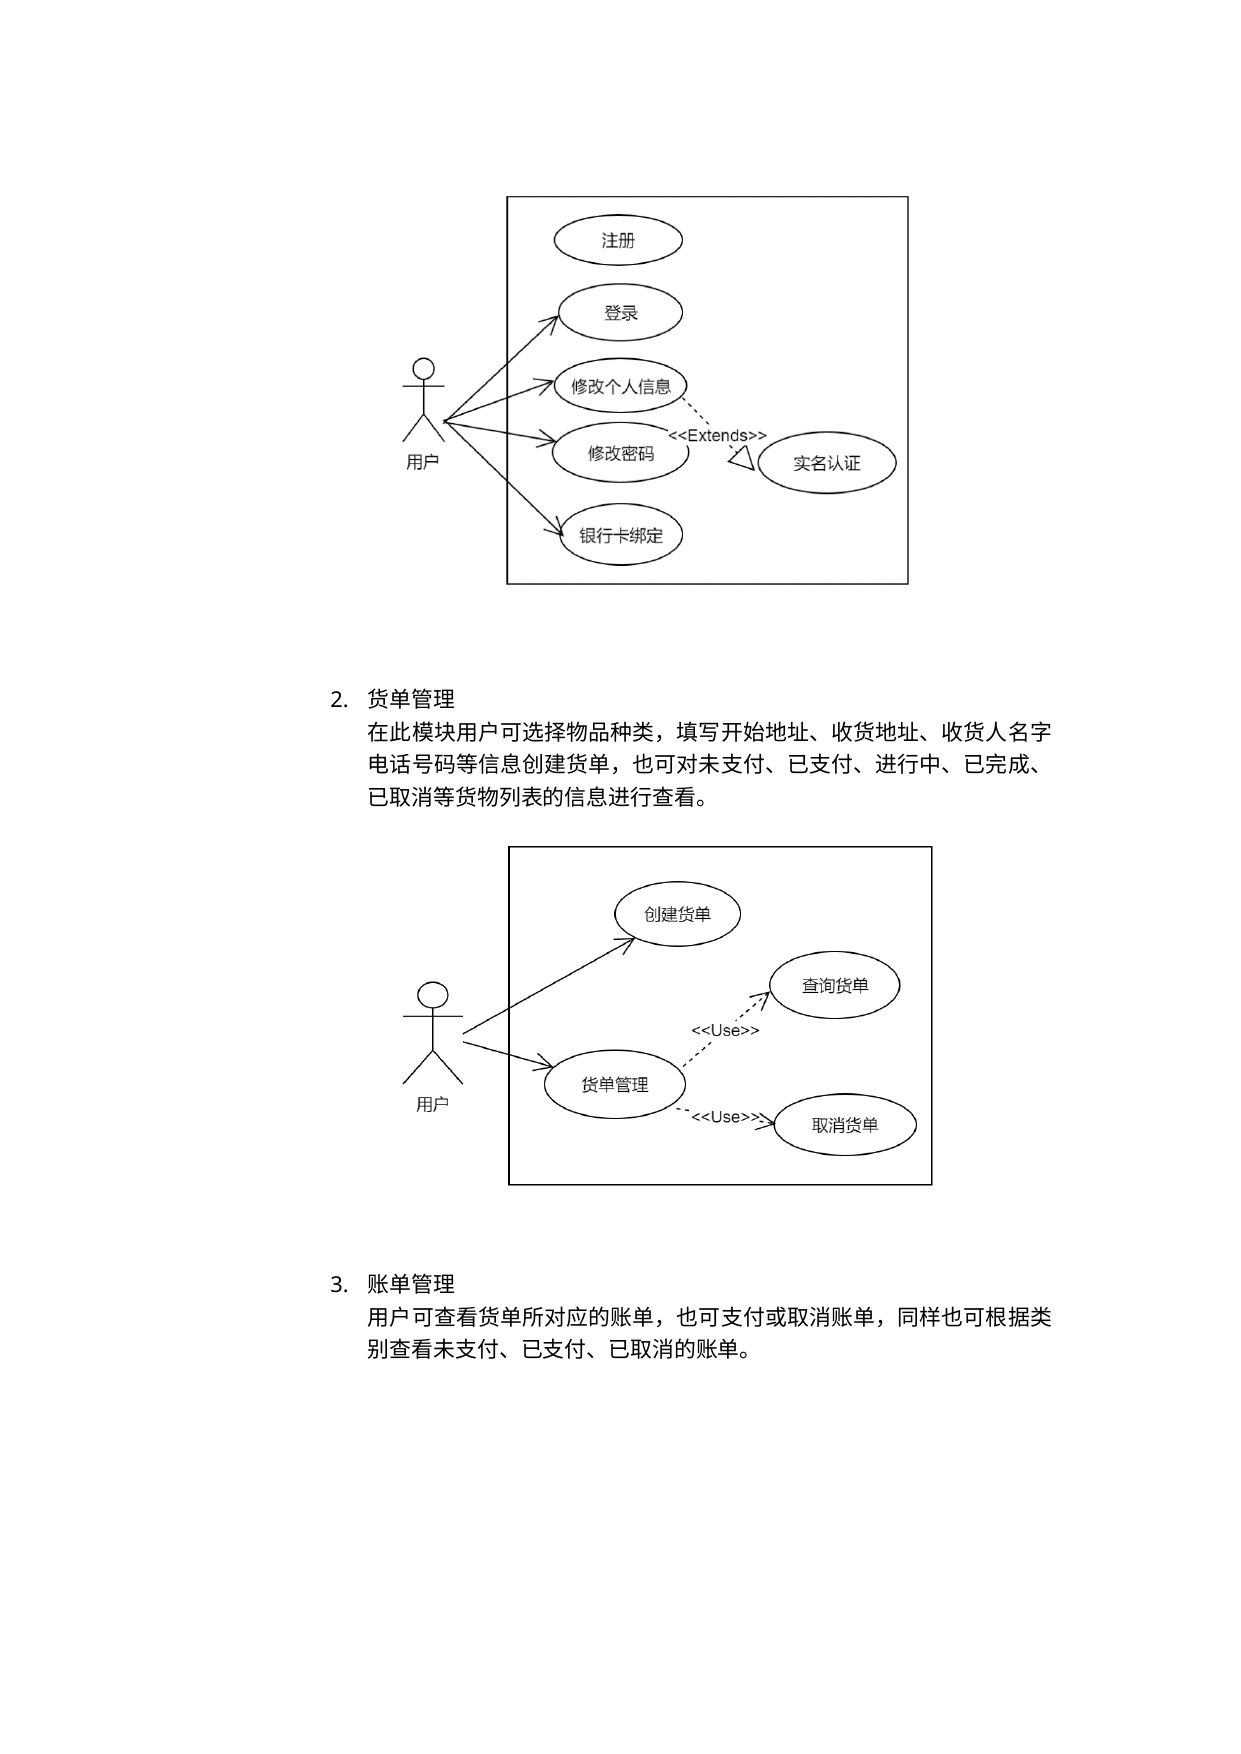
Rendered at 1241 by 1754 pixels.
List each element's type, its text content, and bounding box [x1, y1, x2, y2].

list 货单管理 [330, 682, 1053, 714]
list 用户可查看货单所对应的账单，也可支付或取消账单，同样也可根据类别查看未支付、已支付、已取消的账单。 [368, 1299, 1053, 1364]
picture [367, 812, 967, 1220]
picture [367, 162, 943, 619]
list 在此模块用户可选择物品种类，填写开始地址、收货地址、收货人名字电话号码等信息创建货单，也可对未支付、已支付、进行中、已完成、已取消等货物列表的信息进行查看。 [368, 714, 1053, 812]
list 账单管理 [330, 1267, 1053, 1299]
